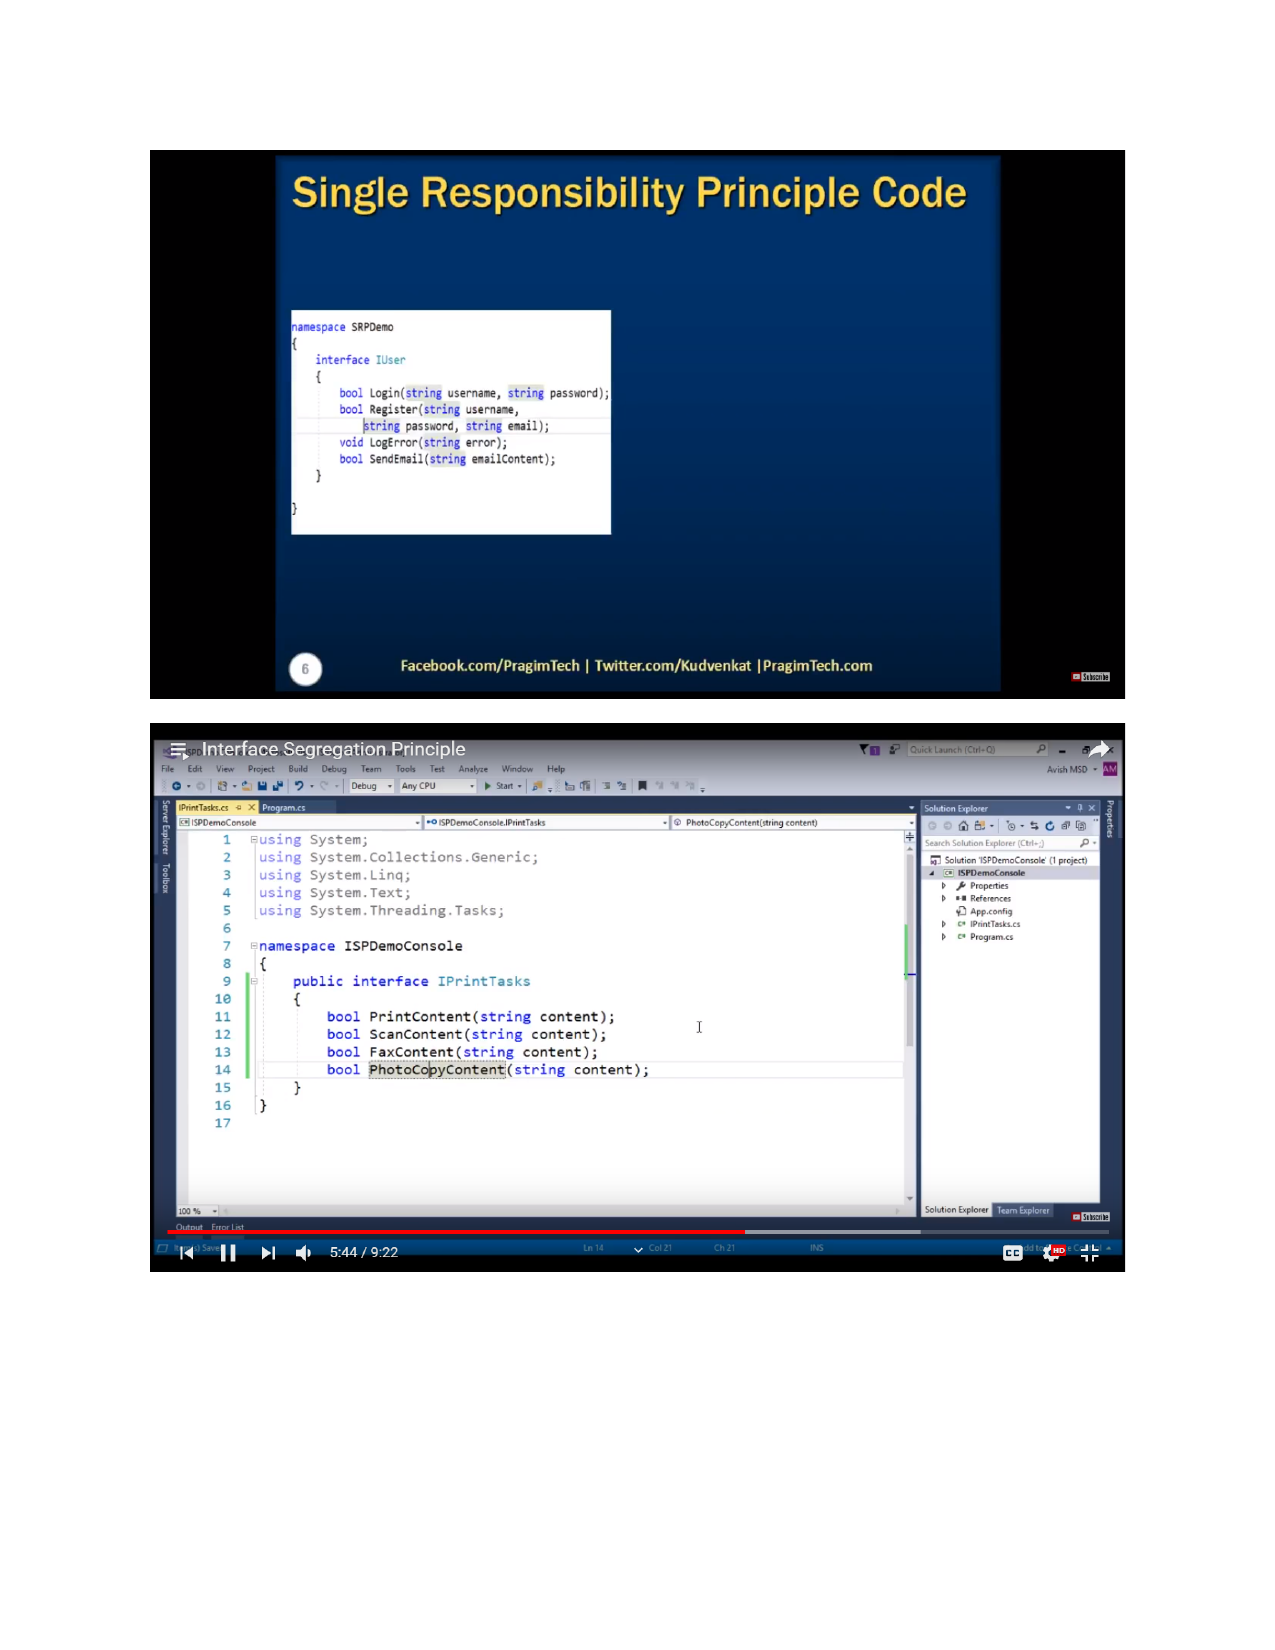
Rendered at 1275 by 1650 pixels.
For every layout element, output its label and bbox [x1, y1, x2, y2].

picture [150, 150, 1125, 699]
picture [150, 723, 1125, 1272]
